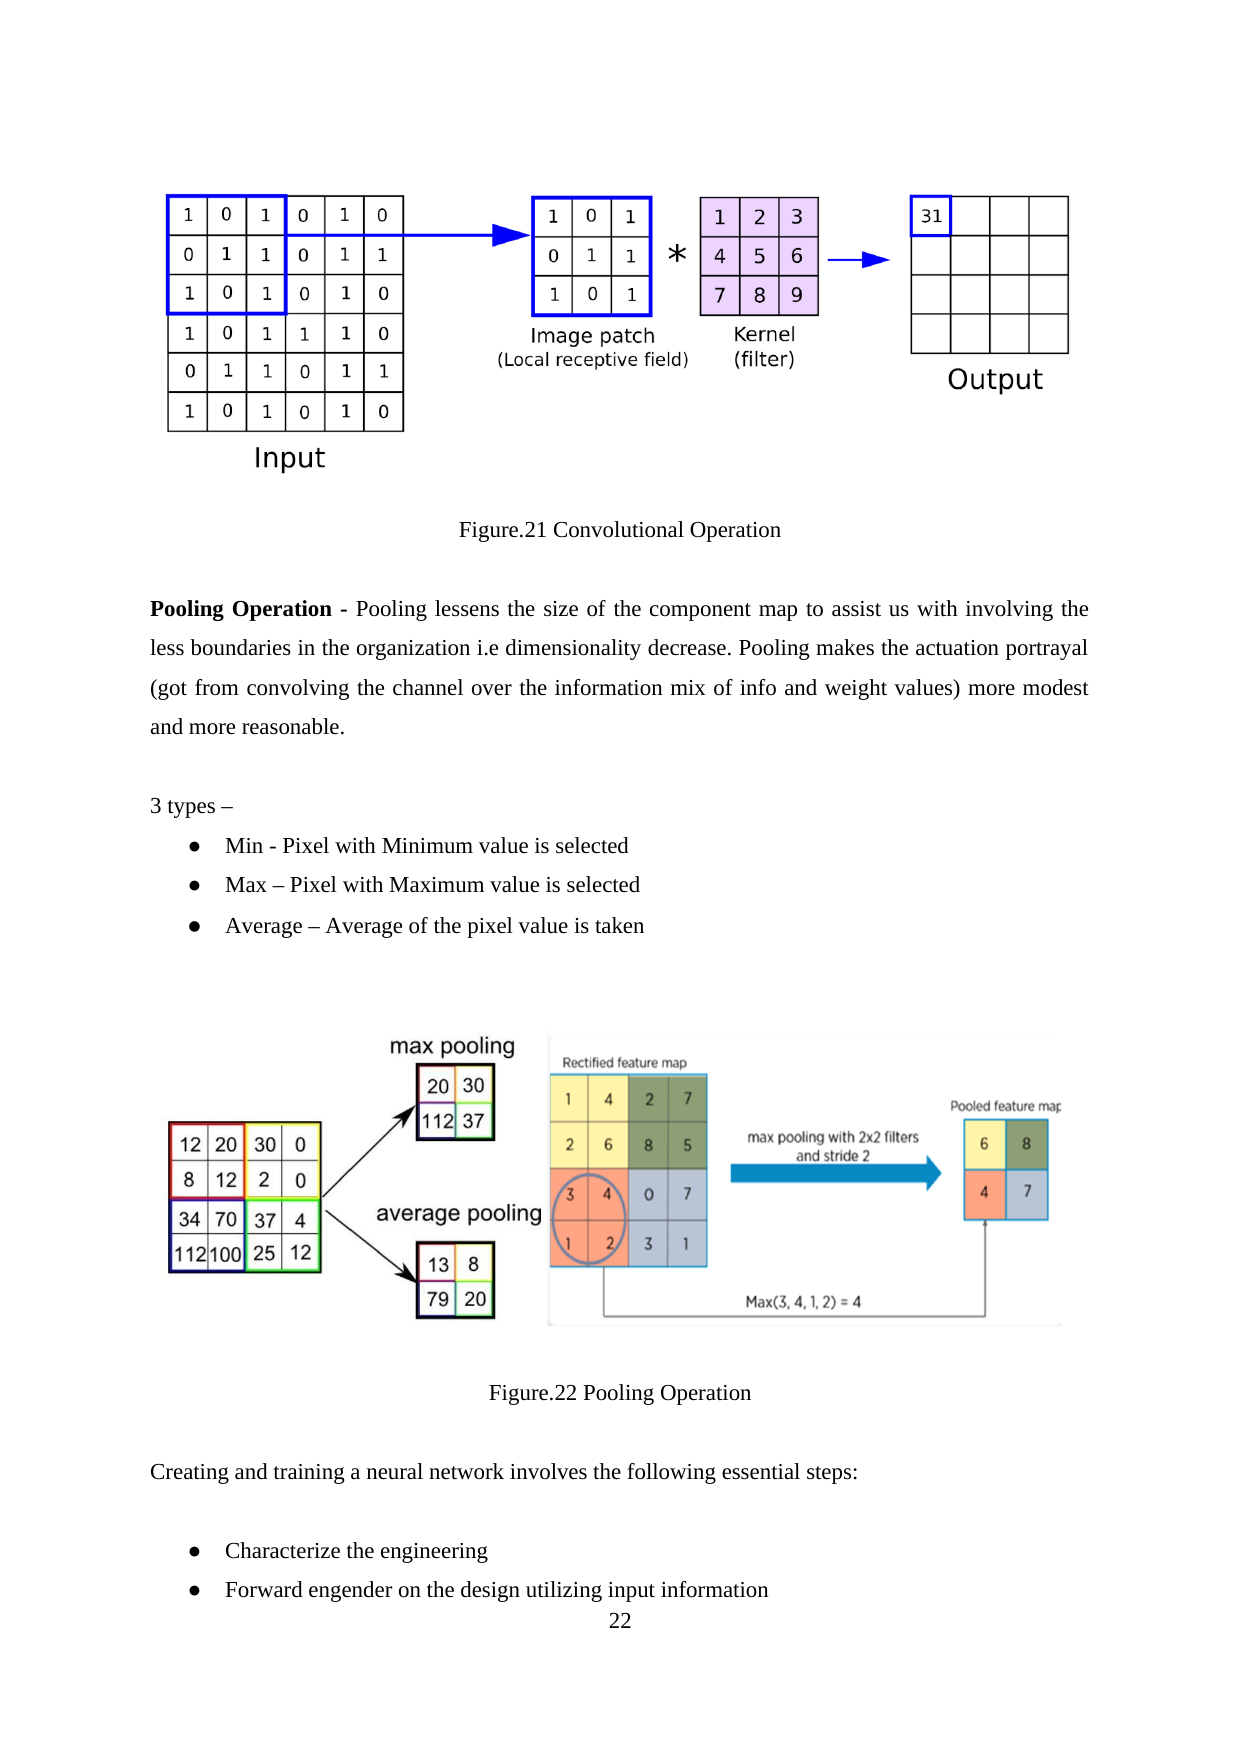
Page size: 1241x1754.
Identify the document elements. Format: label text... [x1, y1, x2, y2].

list Average – Average of the pixel value is taken [187, 911, 1090, 939]
list Max – Pixel with Maximum value is selected [187, 871, 1090, 898]
picture [150, 150, 1091, 502]
list Characterize the engineering [187, 1537, 1090, 1563]
picture [150, 1031, 1062, 1326]
text Creating and training a neural network involves the following essential steps: [150, 1458, 1090, 1484]
text 3 types – [150, 792, 1090, 819]
text Pooling Operation - Pooling lessens the size of the component map to assist us with involving the less boundaries in the organization i.e dimensionality decrease. Pooling makes the actuation portrayal (got from convolving the channel over the information mix of info and weight values) more modest and more reasonable. [150, 595, 1090, 740]
list Forward engender on the design utilizing input information [187, 1576, 1090, 1603]
text Figure.21 Convolutional Operation [150, 516, 1090, 542]
text Figure.22 Pooling Operation [150, 1379, 1090, 1405]
list Min - Pixel with Minimum value is selected [187, 832, 1090, 858]
